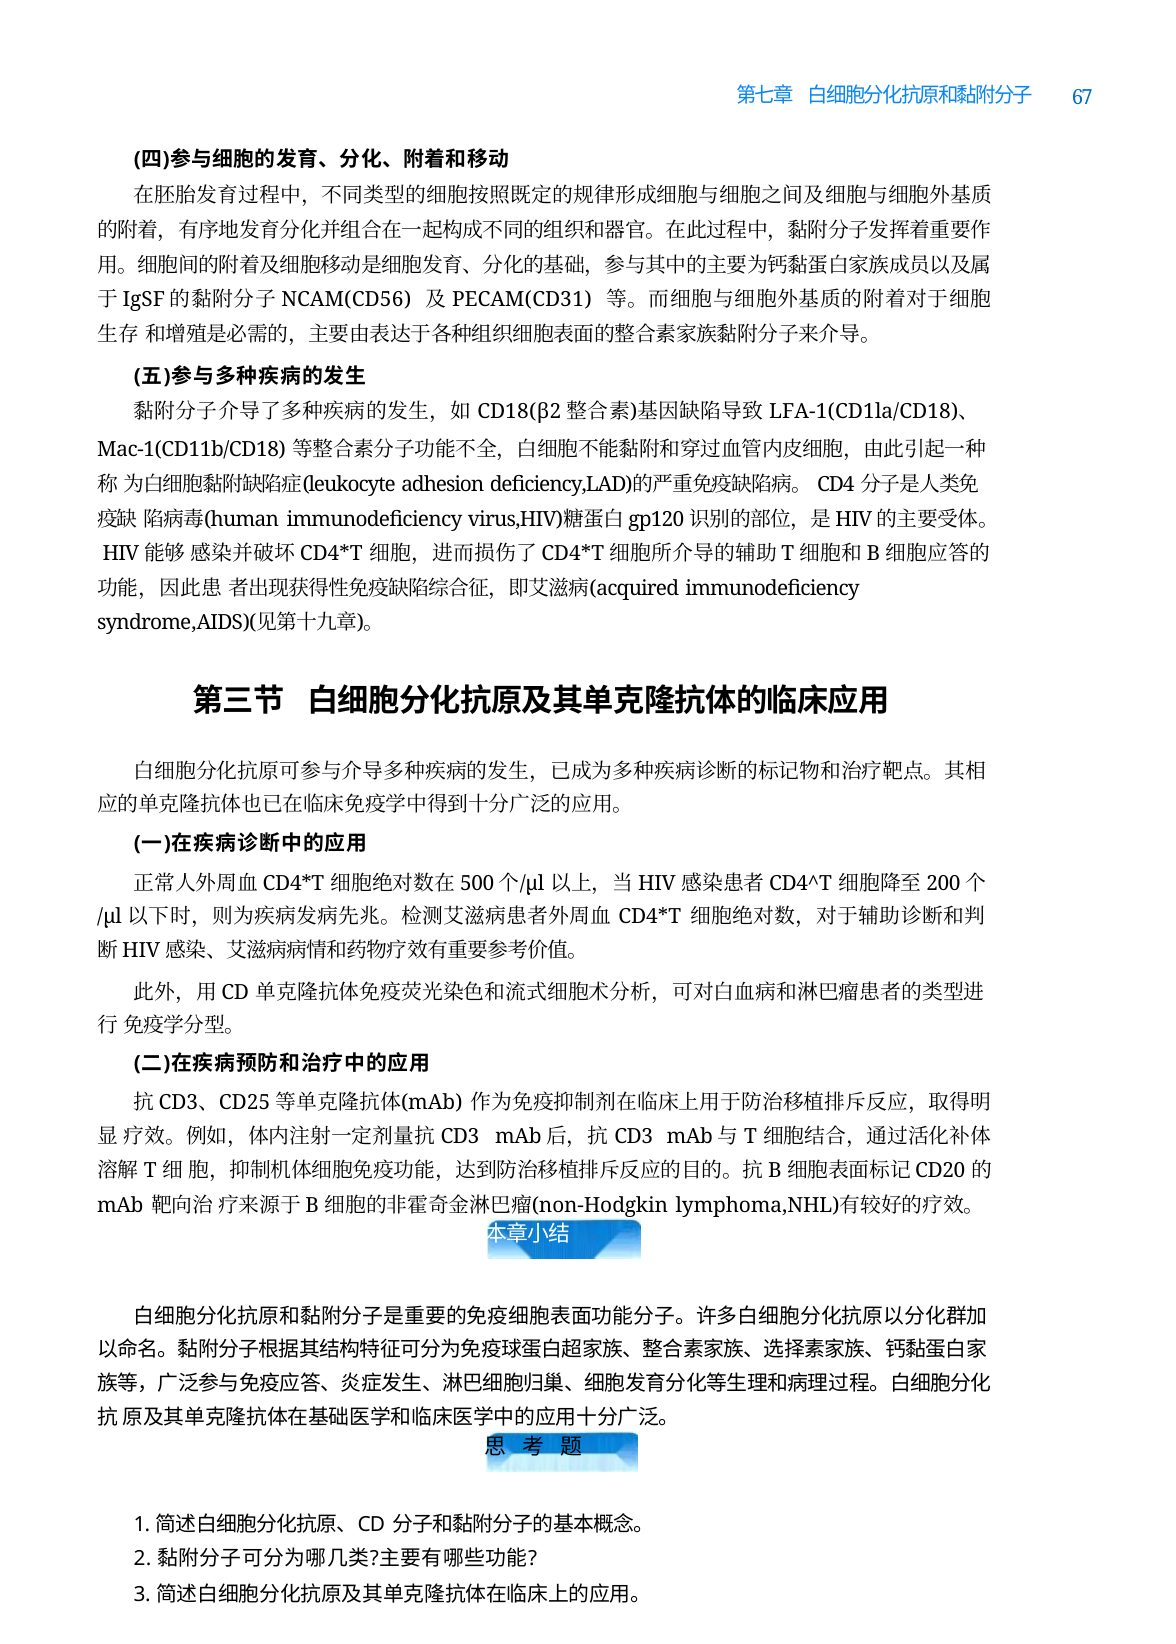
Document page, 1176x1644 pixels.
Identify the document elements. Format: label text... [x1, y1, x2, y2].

text 白细胞分化抗原可参与介导多种疾病的发生，已成为多种疾病诊断的标记物和治疗靶点。其相 应的单克隆抗体也已在临床免疫学中得到十分广泛的应用。 [97, 755, 986, 817]
text 正常人外周血CD4*T 细胞绝对数在500个/μl 以上，当HIV 感染患者CD4^T 细胞降至200个/μl 以下时，则为疾病发病先兆。检测艾滋病患者外周血CD4*T 细胞绝对数，对于辅助诊断和判断HIV 感染、艾滋病病情和药物疗效有重要参考价值。 [97, 866, 986, 963]
picture [486, 1431, 638, 1472]
text (五)参与多种疾病的发生 [133, 361, 1100, 389]
text 黏附分子介导了多种疾病的发生，如 CD18(β2 整合素)基因缺陷导致 LFA-1(CD1la/CD18)、 [133, 397, 1100, 424]
picture [487, 1229, 493, 1237]
text 第七章 白细胞分化抗原和黏附分子 67 [97, 78, 1094, 108]
text 在胚胎发育过程中，不同类型的细胞按照既定的规律形成细胞与细胞之间及细胞与细胞外基质 的附着，有序地发育分化并组合在一起构成不同的组织和器官。在此过程中，黏附分子发挥着重要作 用。细胞间的附着及细胞移动是细胞发育、分化的基础，参与其中的主要为钙黏蛋白家族成员以及属 于IgSF的黏附分子NCAM(CD56) 及 PECAM(CD31) 等。而细胞与细胞外基质的附着对于细胞生存 和增殖是必需的，主要由表达于各种组织细胞表面的整合素家族黏附分子来介导。 [97, 179, 992, 347]
text 此外，用CD 单克隆抗体免疫荧光染色和流式细胞术分析，可对白血病和淋巴瘤患者的类型进行 免疫学分型。 [97, 976, 986, 1038]
text (一)在疾病诊断中的应用 [133, 828, 1100, 856]
text 3. 简述白细胞分化抗原及其单克隆抗体在临床上的应用。 [133, 1579, 1100, 1607]
text 抗CD3、CD25 等单克隆抗体(mAb) 作为免疫抑制剂在临床上用于防治移植排斥反应，取得明显 疗效。例如，体内注射一定剂量抗CD3 mAb后，抗 CD3 mAb与 T 细胞结合，通过活化补体溶解 T 细 胞，抑制机体细胞免疫功能，达到防治移植排斥反应的目的。抗B 细胞表面标记CD20 的 mAb 靶向治 疗来源于B 细胞的非霍奇金淋巴瘤(non-Hodgkin lymphoma,NHL)有较好的疗效。 [97, 1085, 992, 1218]
text 第三节 白细胞分化抗原及其单克隆抗体的临床应用 [192, 678, 1100, 719]
text 1. 简述白细胞分化抗原、CD 分子和黏附分子的基本概念。 [133, 1509, 1100, 1537]
text Mac-1(CD11b/CD18) 等整合素分子功能不全，白细胞不能黏附和穿过血管内皮细胞，由此引起一种称 为白细胞黏附缺陷症(leukocyte adhesion deficiency,LAD)的严重免疫缺陷病。 CD4 分子是人类免疫缺 陷病毒(human immunodeficiency virus,HIV)糖蛋白gp120 识别的部位，是HIV 的主要受体。 HIV 能够 感染并破坏CD4*T 细胞，进而损伤了CD4*T 细胞所介导的辅助T 细胞和B 细胞应答的功能，因此患 者出现获得性免疫缺陷综合征，即艾滋病(acquired immunodeficiency syndrome,AIDS)(见第十九章)。 [97, 433, 994, 636]
text (二)在疾病预防和治疗中的应用 [133, 1048, 1100, 1076]
text 2. 黏附分子可分为哪几类?主要有哪些功能? [133, 1543, 1100, 1571]
text 白细胞分化抗原和黏附分子是重要的免疫细胞表面功能分子。许多白细胞分化抗原以分化群加 以命名。黏附分子根据其结构特征可分为免疫球蛋白超家族、整合素家族、选择素家族、钙黏蛋白家 族等，广泛参与免疫应答、炎症发生、淋巴细胞归巢、细胞发育分化等生理和病理过程。白细胞分化抗 原及其单克隆抗体在基础医学和临床医学中的应用十分广泛。 [97, 1299, 991, 1430]
text (四)参与细胞的发育、分化、附着和移动 [133, 144, 1100, 172]
picture [487, 1218, 641, 1259]
